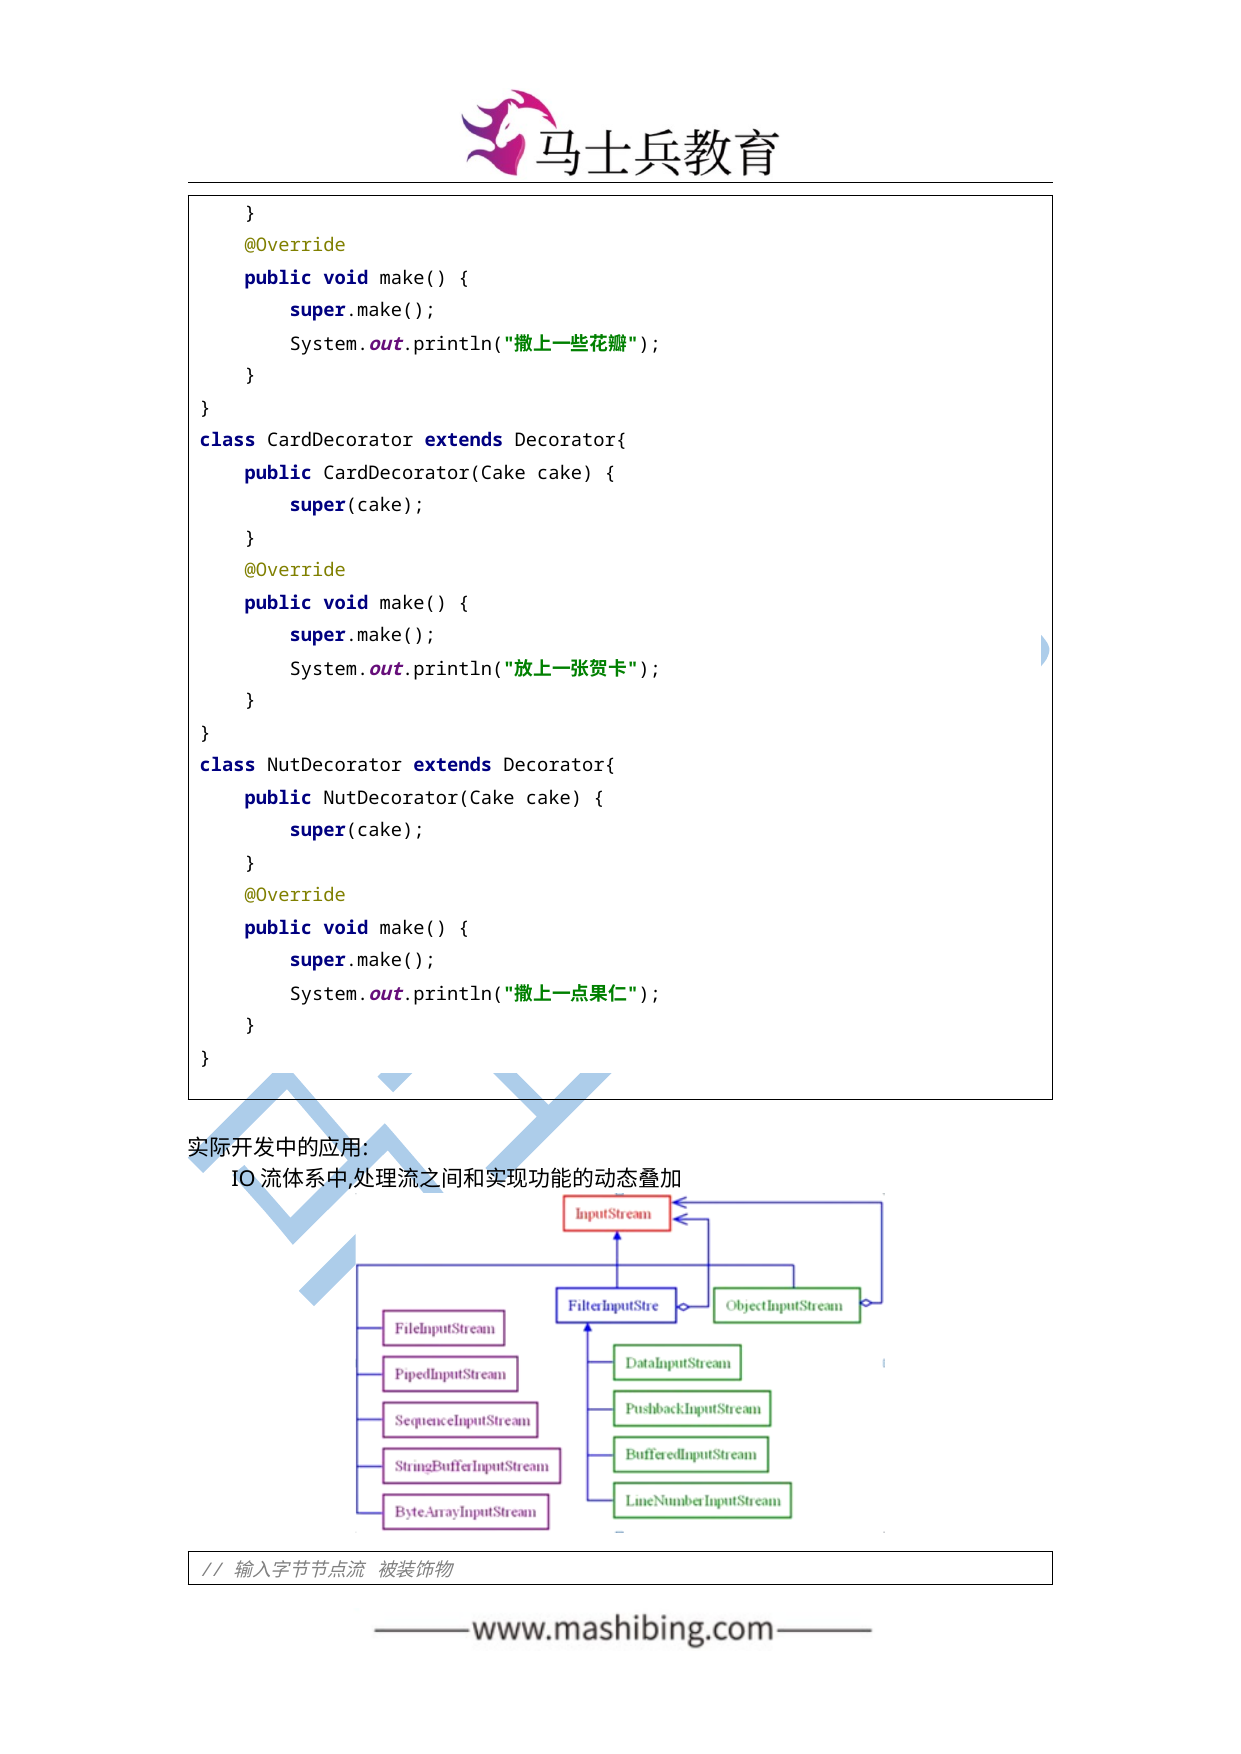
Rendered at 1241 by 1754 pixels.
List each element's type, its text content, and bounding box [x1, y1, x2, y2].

picture [353, 1608, 888, 1651]
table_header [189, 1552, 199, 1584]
text IO流体系中,处理流之间和实现功能的动态叠加 [187, 1161, 1053, 1193]
picture [459, 88, 781, 180]
picture [355, 1193, 885, 1533]
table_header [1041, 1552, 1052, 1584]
text 实际开发中的应用: [187, 1130, 1053, 1161]
